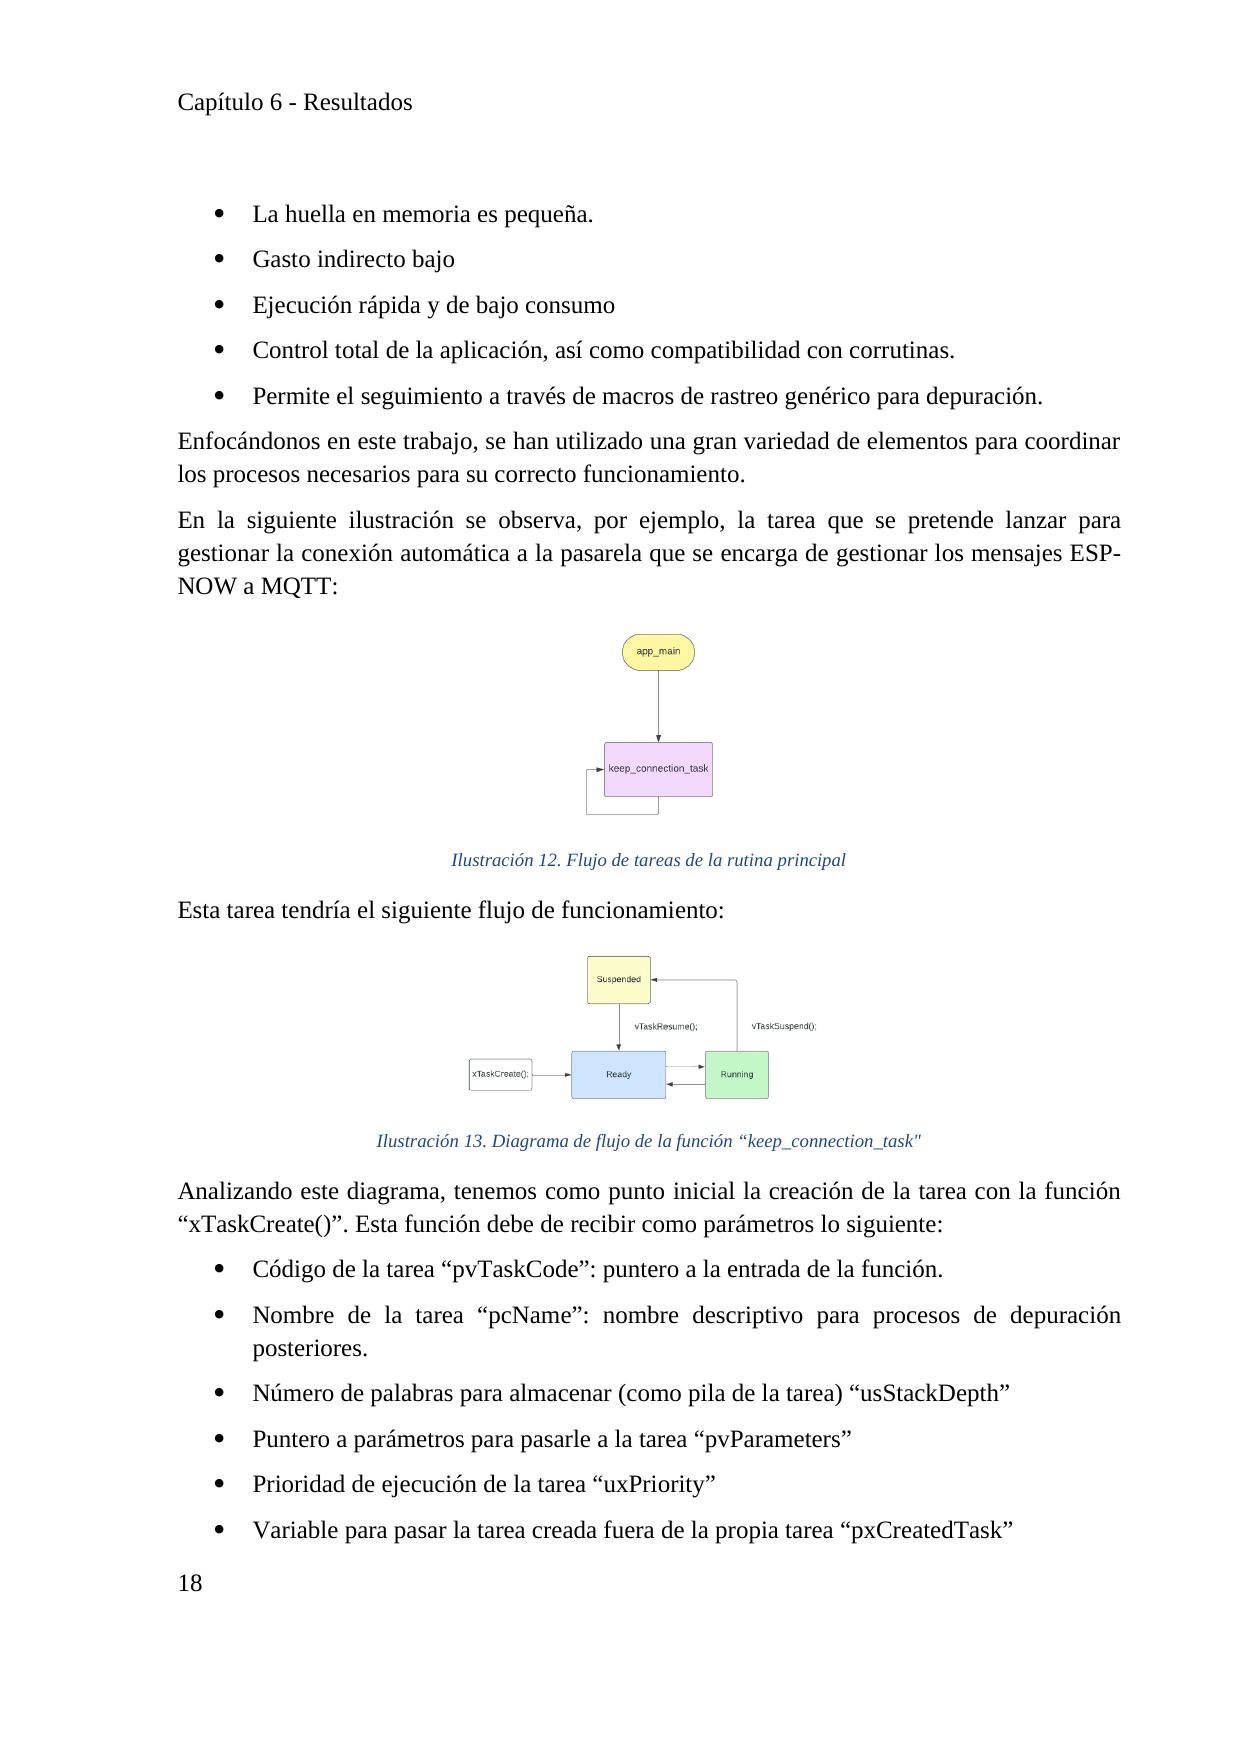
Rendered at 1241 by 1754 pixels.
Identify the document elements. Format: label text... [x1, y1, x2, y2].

text Esta tarea tendría el siguiente flujo de funcionamiento: [177, 895, 1122, 924]
list Prioridad de ejecución de la tarea “uxPriority” [215, 1469, 1122, 1498]
text Enfocándonos en este trabajo, se han utilizado una gran variedad de elementos para coordinar los procesos necesarios para su correcto funcionamiento. [177, 426, 1122, 488]
list Nombre de la tarea “pcName”: nombre descriptivo para procesos de depuración posteriores. [215, 1300, 1122, 1362]
list Gasto indirecto bajo [215, 244, 1122, 273]
text Ilustración 13. Diagrama de flujo de la función “keep_connection_task" [177, 1130, 1122, 1152]
text Ilustración 12. Flujo de tareas de la rutina principal [177, 849, 1122, 871]
list Código de la tarea “pvTaskCode”: puntero a la entrada de la función. [215, 1254, 1122, 1283]
text Analizando este diagrama, tenemos como punto inicial la creación de la tarea con la función “xTaskCreate()”. Esta función debe de recibir como parámetros lo siguiente: [177, 1176, 1122, 1237]
list Puntero a parámetros para pasarle a la tarea “pvParameters” [215, 1424, 1122, 1453]
picture [568, 616, 731, 833]
list Variable para pasar la tarea creada fuera de la propia tarea “pxCreatedTask” [215, 1515, 1122, 1544]
list Ejecución rápida y de bajo consumo [215, 290, 1122, 318]
list Control total de la aplicación, así como compatibilidad con corrutinas. [215, 335, 1122, 364]
text En la siguiente ilustración se observa, por ejemplo, la tarea que se pretende lanzar para gestionar la conexión automática a la pasarela que se encarga de gestionar los mensajes ESP-NOW a MQTT: [177, 505, 1122, 599]
list Permite el seguimiento a través de macros de rastreo genérico para depuración. [215, 381, 1122, 409]
list Número de palabras para almacenar (como pila de la tarea) “usStackDepth” [215, 1378, 1122, 1407]
list La huella en memoria es pequeña. [215, 199, 1122, 227]
picture [453, 940, 847, 1114]
